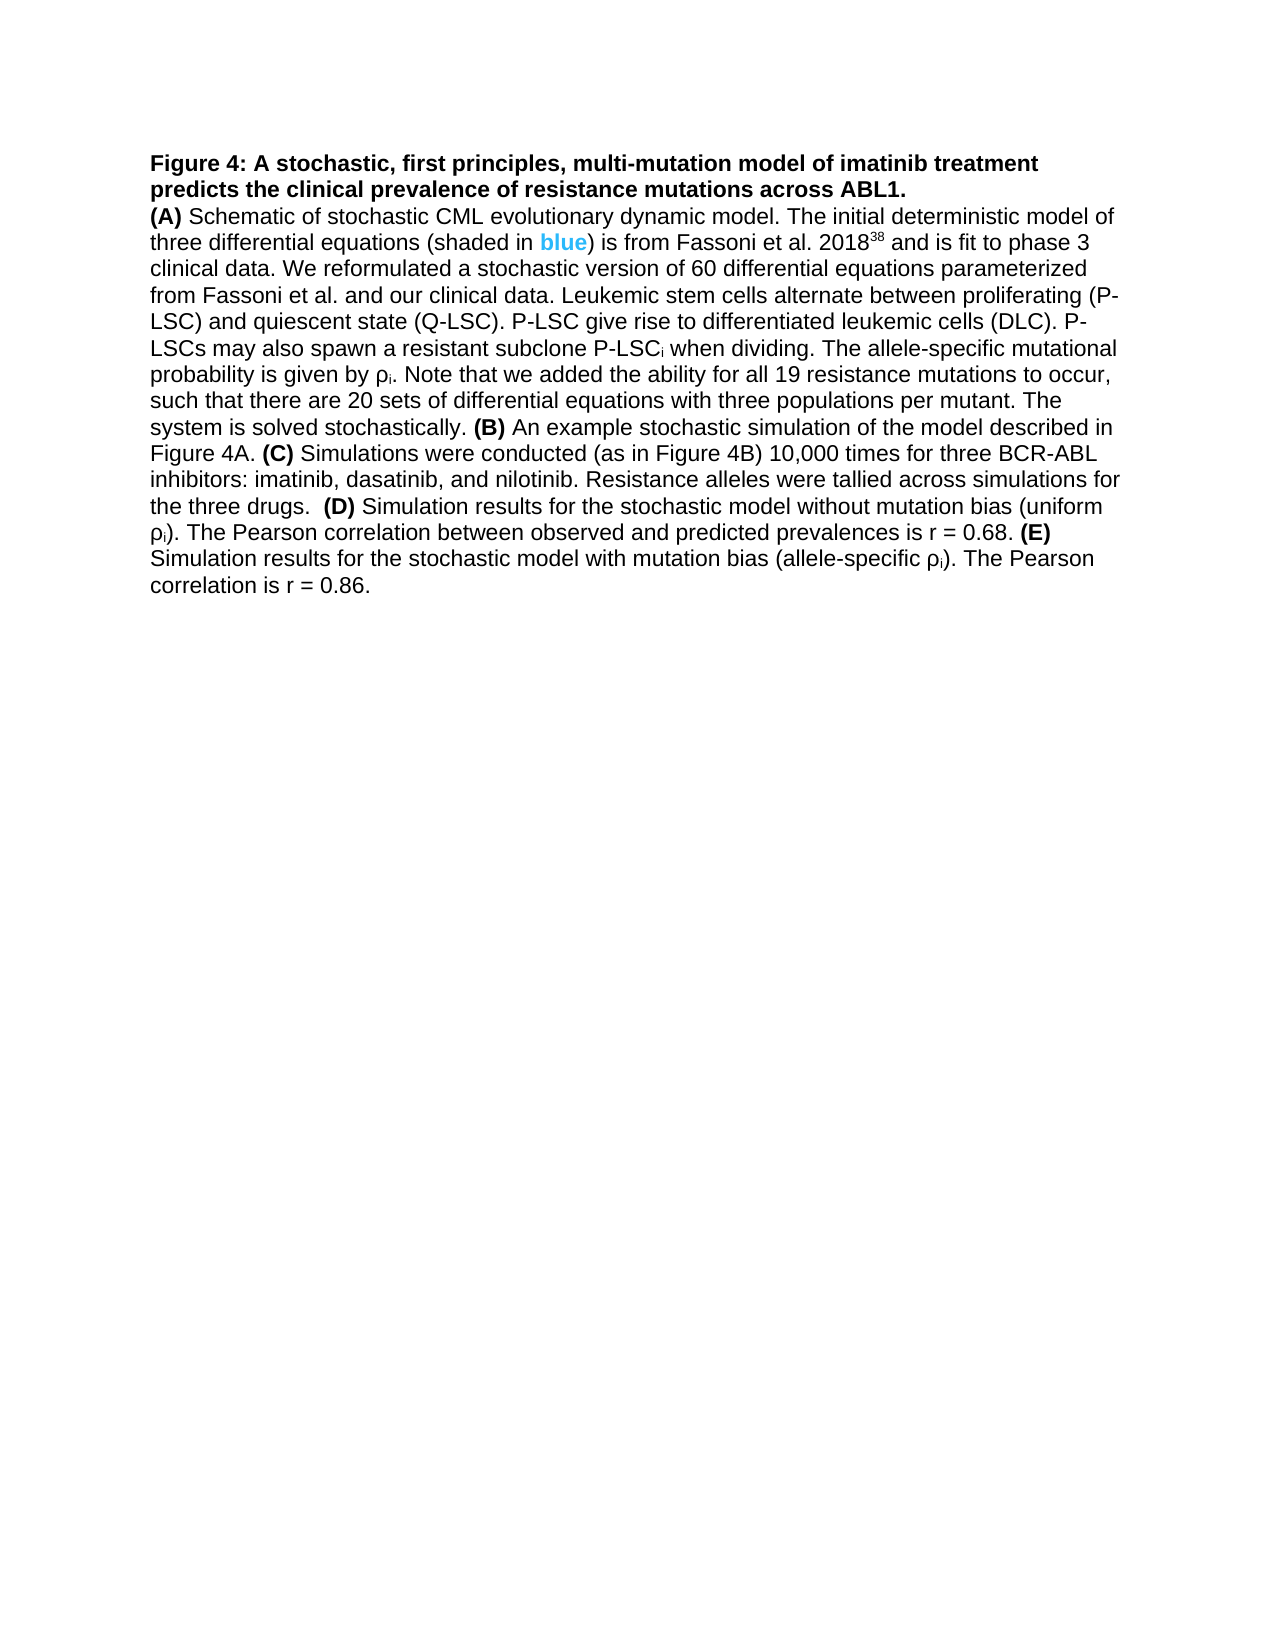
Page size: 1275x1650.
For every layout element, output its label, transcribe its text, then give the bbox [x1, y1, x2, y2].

text Figure 4: A stochastic, first principles, multi-mutation model of imatinib treatment predicts the clinical prevalence of resistance mutations across ABL1. [150, 150, 1125, 203]
text (A) Schematic of stochastic CML evolutionary dynamic model. The initial deterministic model of three differential equations (shaded in blue) is from Fassoni et al. 201838 and is fit to phase 3 clinical data. We reformulated a stochastic version of 60 differential equations parameterized from Fassoni et al. and our clinical data. Leukemic stem cells alternate between proliferating (P-LSC) and quiescent state (Q-LSC). P-LSC give rise to differentiated leukemic cells (DLC). P-LSCs may also spawn a resistant subclone P-LSCi when dividing. The allele-specific mutational probability is given by ρi. Note that we added the ability for all 19 resistance mutations to occur, such that there are 20 sets of differential equations with three populations per mutant. The system is solved stochastically. (B) An example stochastic simulation of the model described in Figure 4A. (C) Simulations were conducted (as in Figure 4B) 10,000 times for three BCR-ABL inhibitors: imatinib, dasatinib, and nilotinib. Resistance alleles were tallied across simulations for the three drugs. (D) Simulation results for the stochastic model without mutation bias (uniform ρi). The Pearson correlation between observed and predicted prevalences is r = 0.68. (E) Simulation results for the stochastic model with mutation bias (allele-specific ρi). The Pearson correlation is r = 0.86. [150, 203, 1125, 598]
